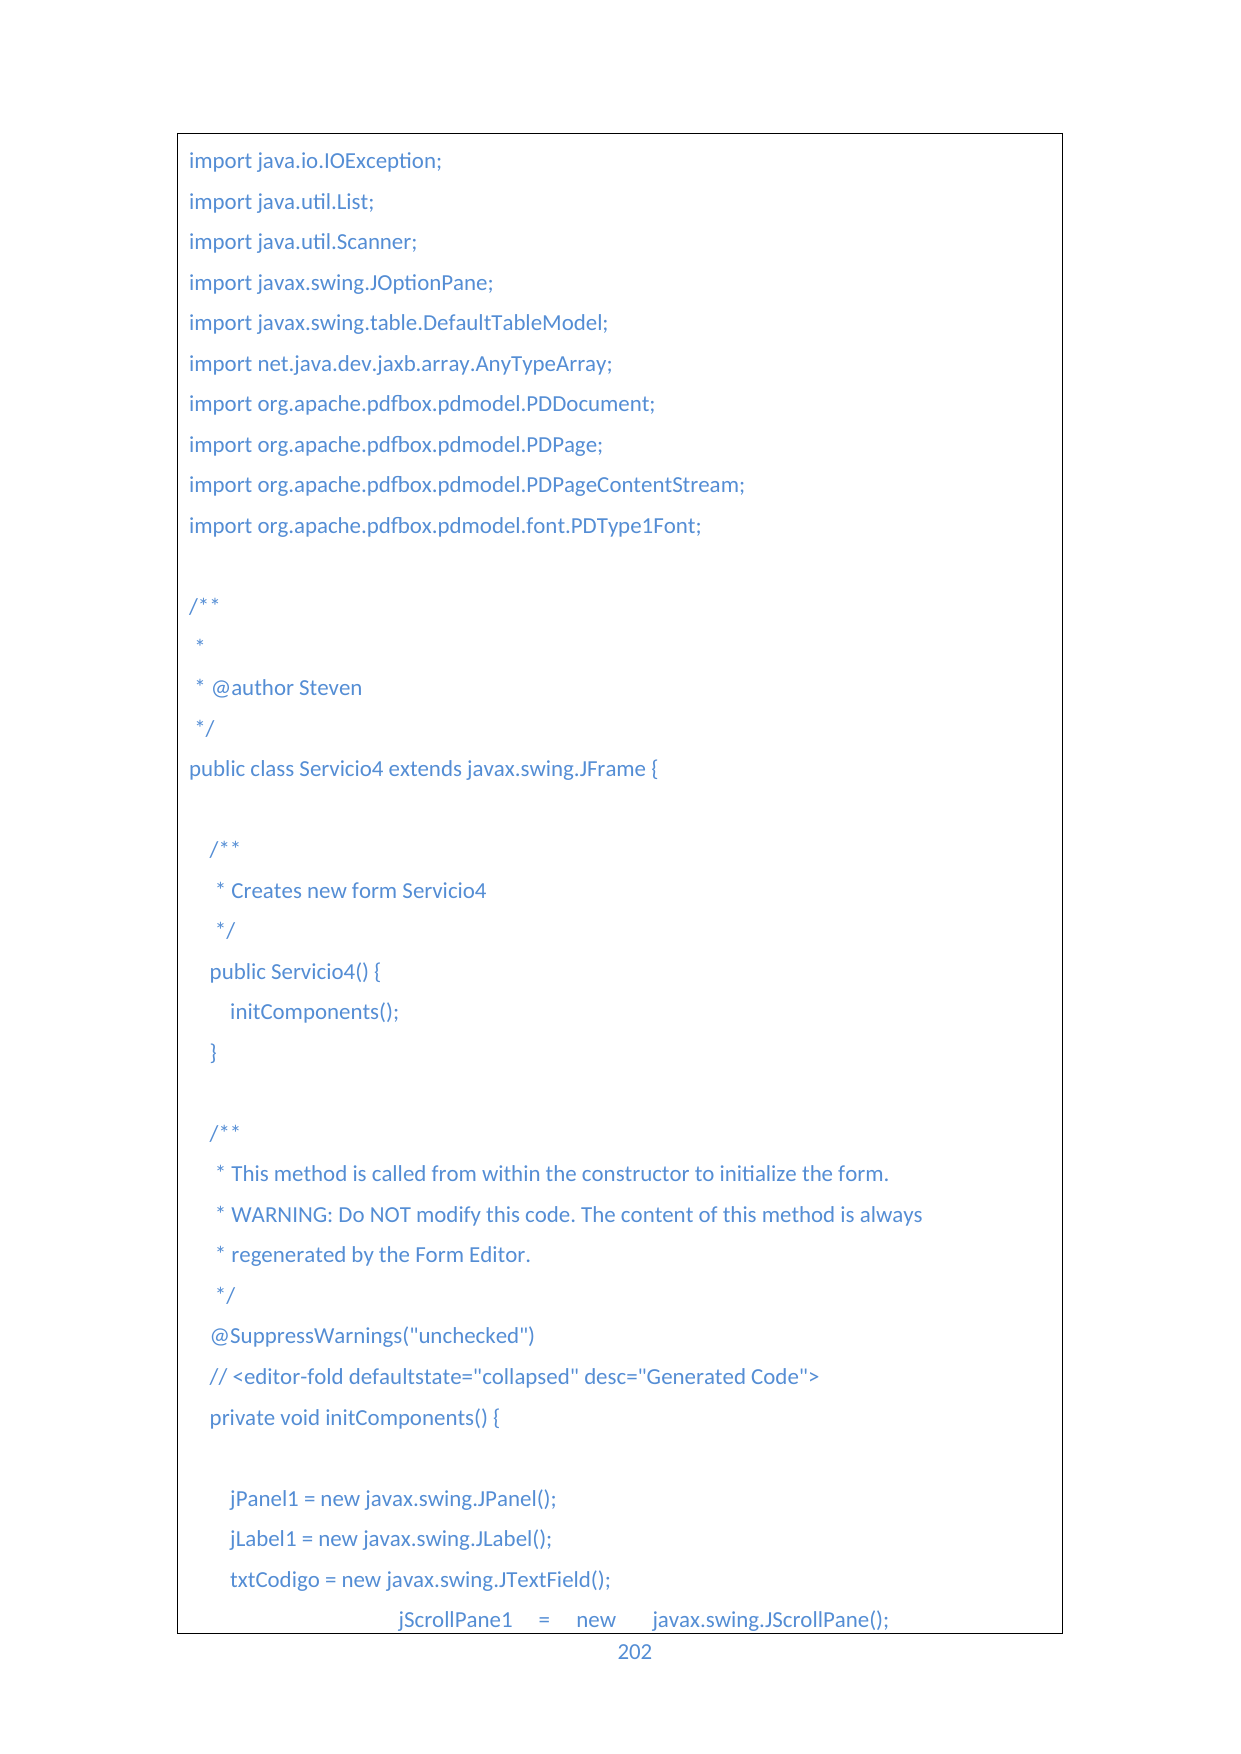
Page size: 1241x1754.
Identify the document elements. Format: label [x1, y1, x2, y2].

table_header [178, 134, 1062, 1633]
